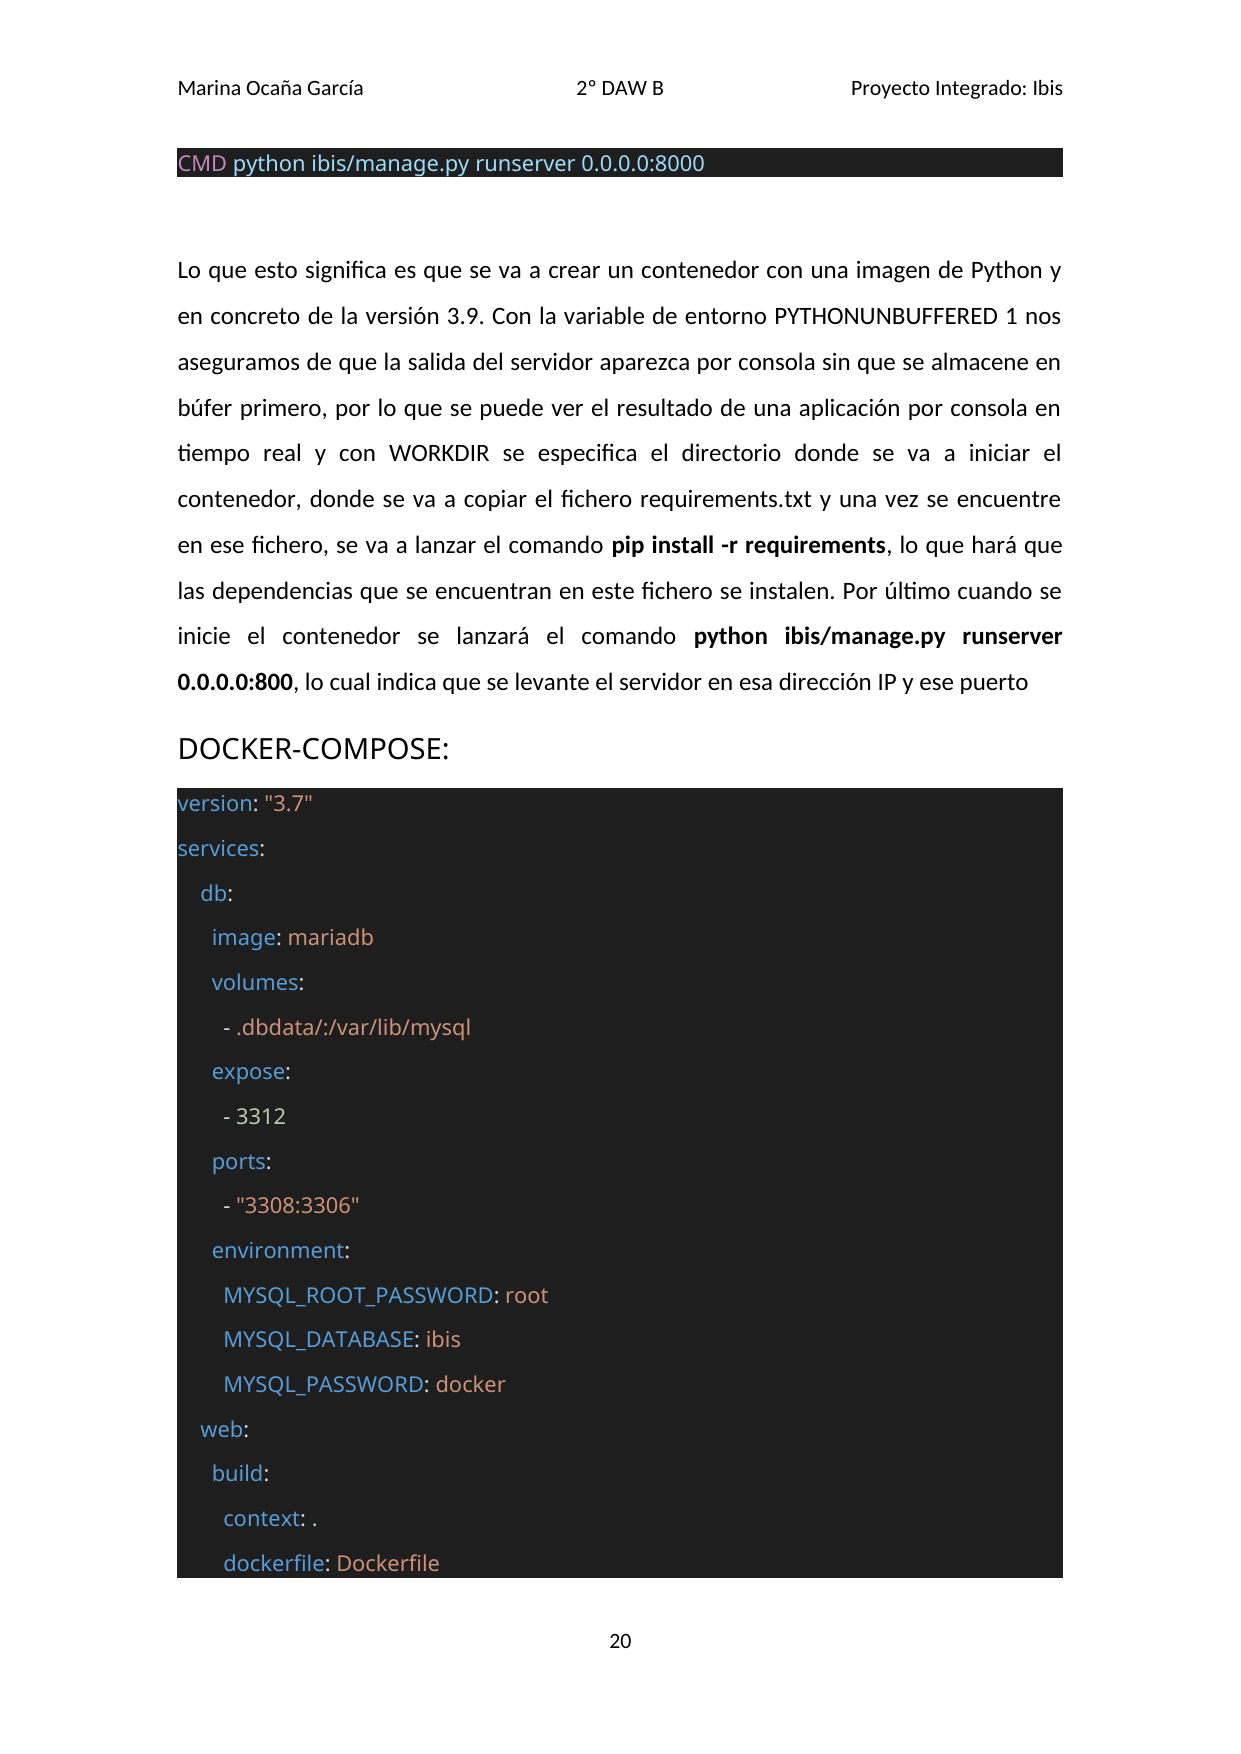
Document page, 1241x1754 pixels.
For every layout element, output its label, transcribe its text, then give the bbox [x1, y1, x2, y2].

text volumes: [177, 967, 1063, 997]
text ports: [177, 1146, 1063, 1175]
text web: [177, 1414, 1063, 1443]
text - 3312 [177, 1101, 1063, 1131]
text build: [177, 1458, 1063, 1488]
text MYSQL_ROOT_PASSWORD: root [177, 1280, 1063, 1309]
text MYSQL_PASSWORD: docker [177, 1369, 1063, 1399]
subtitle Docker-compose: [177, 729, 1063, 768]
text image: mariadb [177, 922, 1063, 952]
text db: [177, 877, 1063, 907]
text - "3308:3306" [177, 1190, 1063, 1220]
text CMD python ibis/manage.py runserver 0.0.0.0:8000 [177, 148, 1063, 177]
text context: . [177, 1503, 1063, 1533]
text expose: [177, 1056, 1063, 1086]
text dockerfile: Dockerfile [177, 1548, 1063, 1578]
text Lo que esto significa es que se va a crear un contenedor con una imagen de Python y en concreto de la versión 3.9. Con la variable de entorno PYTHONUNBUFFERED 1 nos aseguramos de que la salida del servidor aparezca por consola sin que se almacene en búfer primero, por lo que se puede ver el resultado de una aplicación por consola en tiempo real y con WORKDIR se especifica el directorio donde se va a iniciar el contenedor, donde se va a copiar el fichero requirements.txt y una vez se encuentre en ese fichero, se va a lanzar el comando pip install -r requirements, lo que hará que las dependencias que se encuentran en este fichero se instalen. Por último cuando se inicie el contenedor se lanzará el comando python ibis/manage.py runserver 0.0.0.0:800, lo cual indica que se levante el servidor en esa dirección IP y ese puerto [177, 255, 1063, 697]
text - .dbdata/:/var/lib/mysql [177, 1012, 1063, 1041]
text version: "3.7" [177, 788, 1063, 818]
text services: [177, 833, 1063, 863]
text MYSQL_DATABASE: ibis [177, 1324, 1063, 1354]
text environment: [177, 1235, 1063, 1265]
